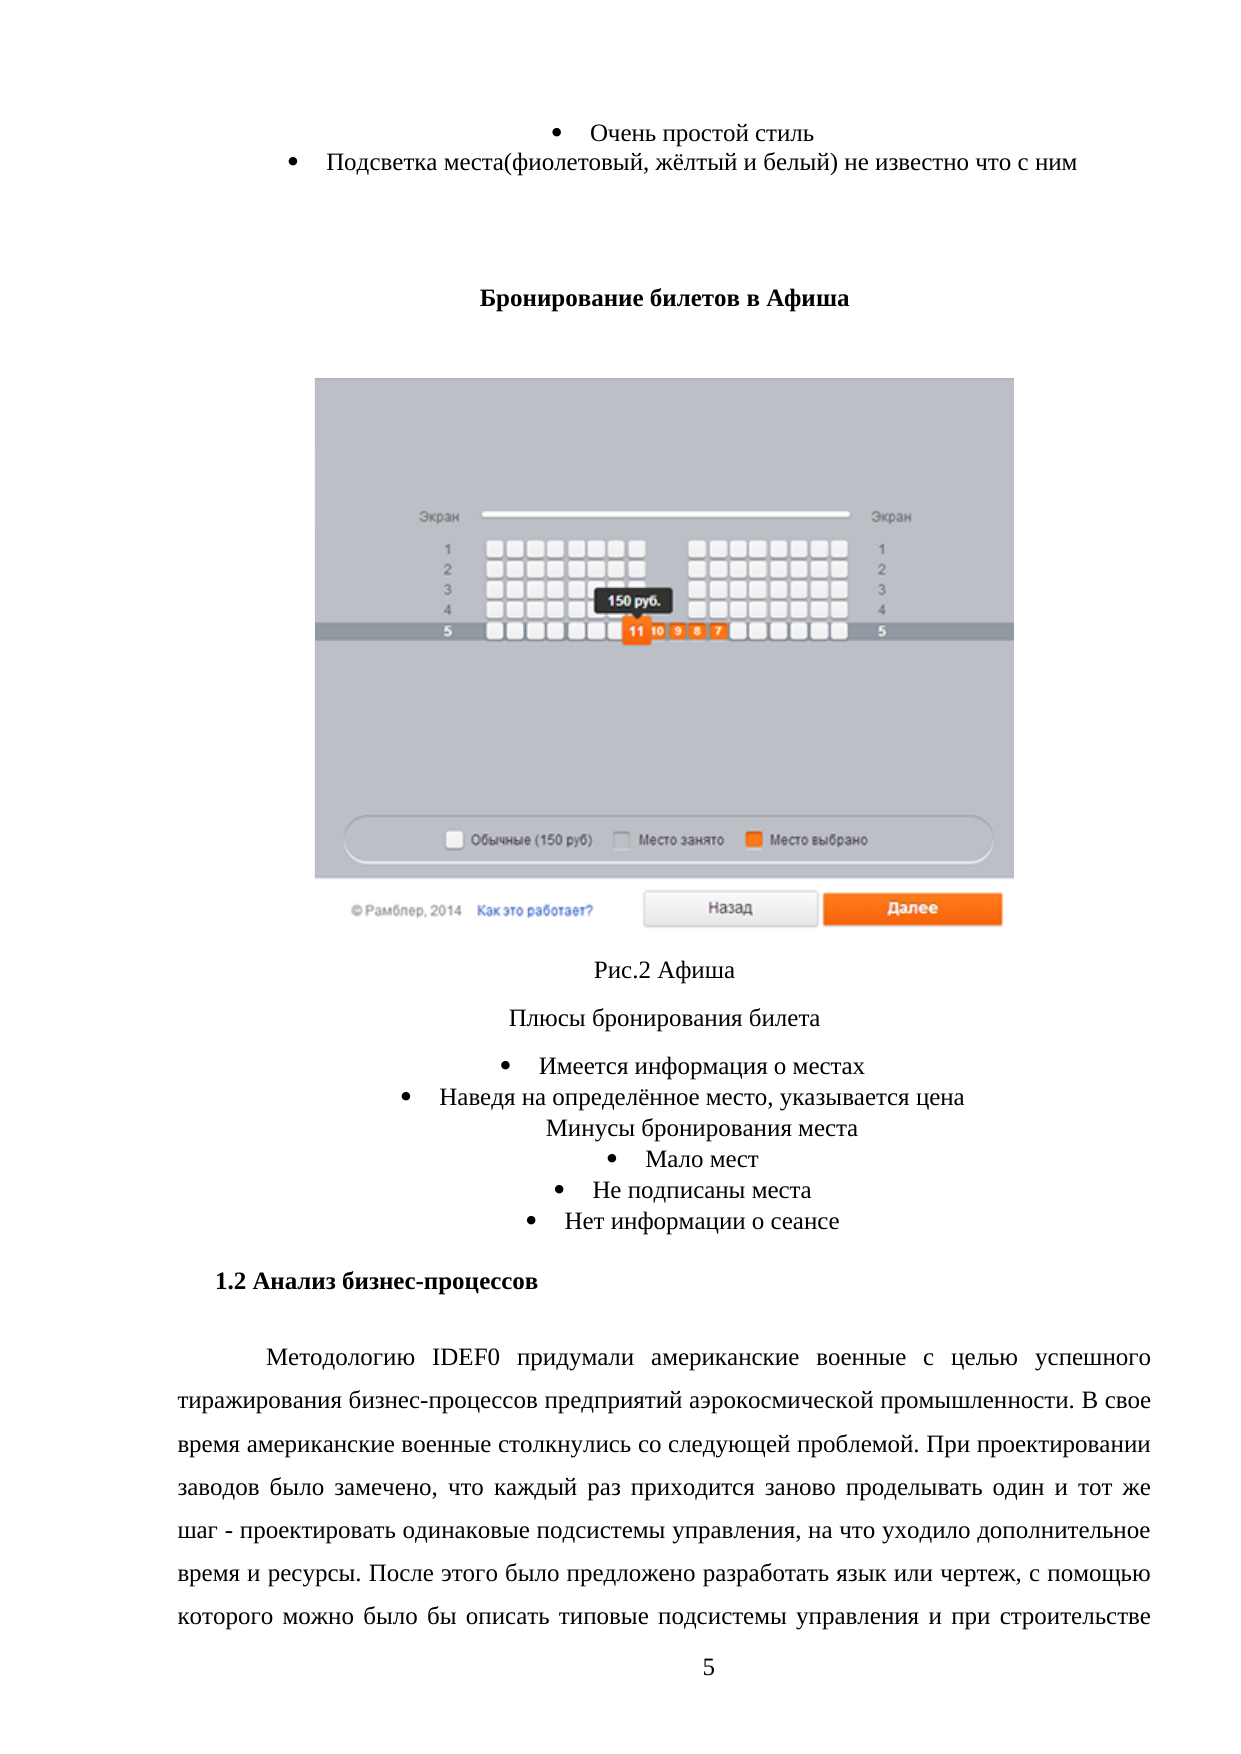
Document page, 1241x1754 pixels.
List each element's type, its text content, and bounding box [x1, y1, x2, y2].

list Имеется информация о местах [215, 1051, 1152, 1080]
list Не подписаны места [215, 1175, 1152, 1204]
list Подсветка места(фиолетовый, жёлтый и белый) не известно что с ним [215, 147, 1152, 176]
list Нет информации о сеансе [215, 1206, 1152, 1235]
list Наведя на определённое место, указывается цена [215, 1082, 1152, 1111]
text Плюсы бронирования билета [177, 1003, 1152, 1032]
list Минусы бронирования места [252, 1113, 1152, 1142]
text Рис.2 Афиша [177, 956, 1152, 984]
list Мало мест [215, 1144, 1152, 1173]
list Анализ бизнес-процессов [215, 1266, 1152, 1295]
text Бронирование билетов в Афиша [177, 283, 1152, 312]
picture [314, 378, 1014, 937]
list Очень простой стиль [215, 118, 1152, 147]
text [177, 1342, 1152, 1630]
